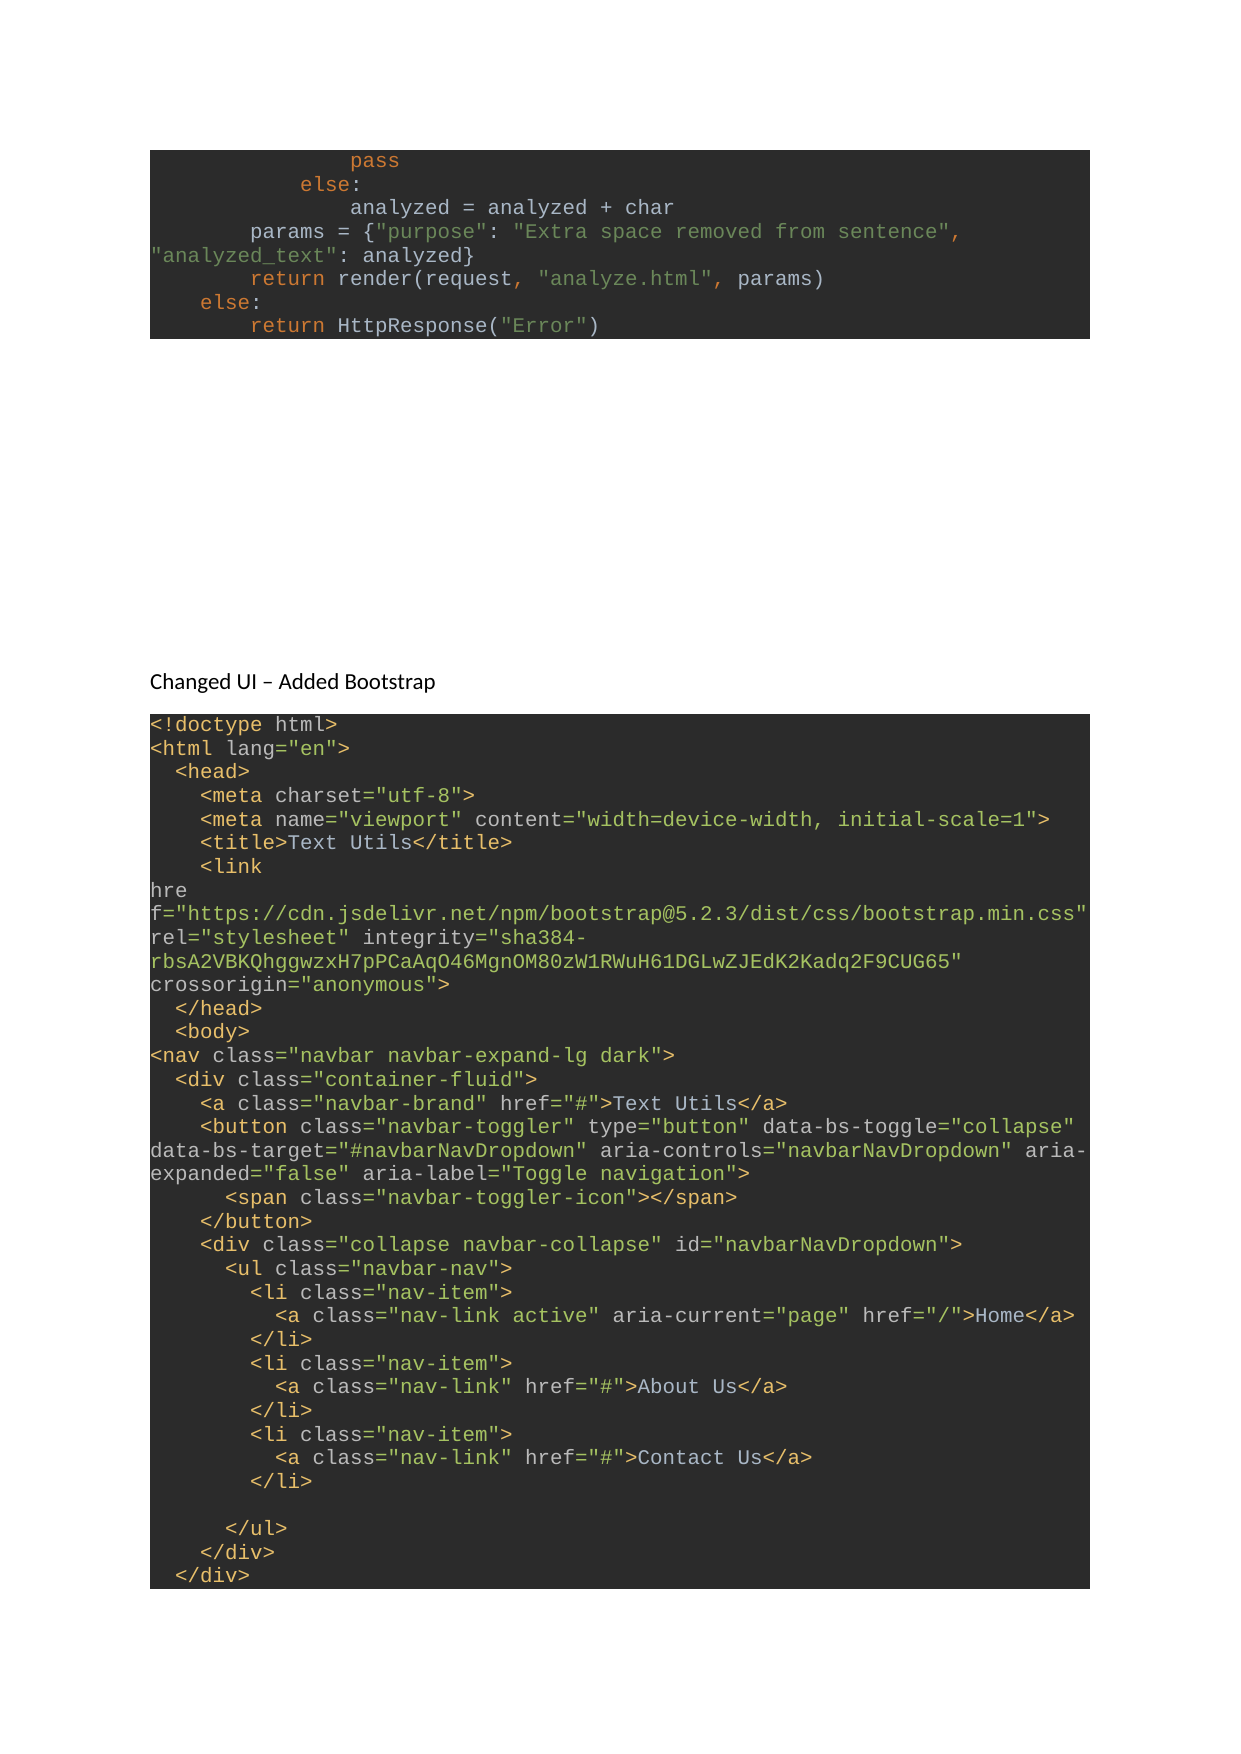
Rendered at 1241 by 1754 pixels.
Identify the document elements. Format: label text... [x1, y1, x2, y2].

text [150, 714, 1090, 1589]
text Changed UI – Added Bootstrap [150, 667, 1090, 695]
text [150, 150, 1090, 339]
